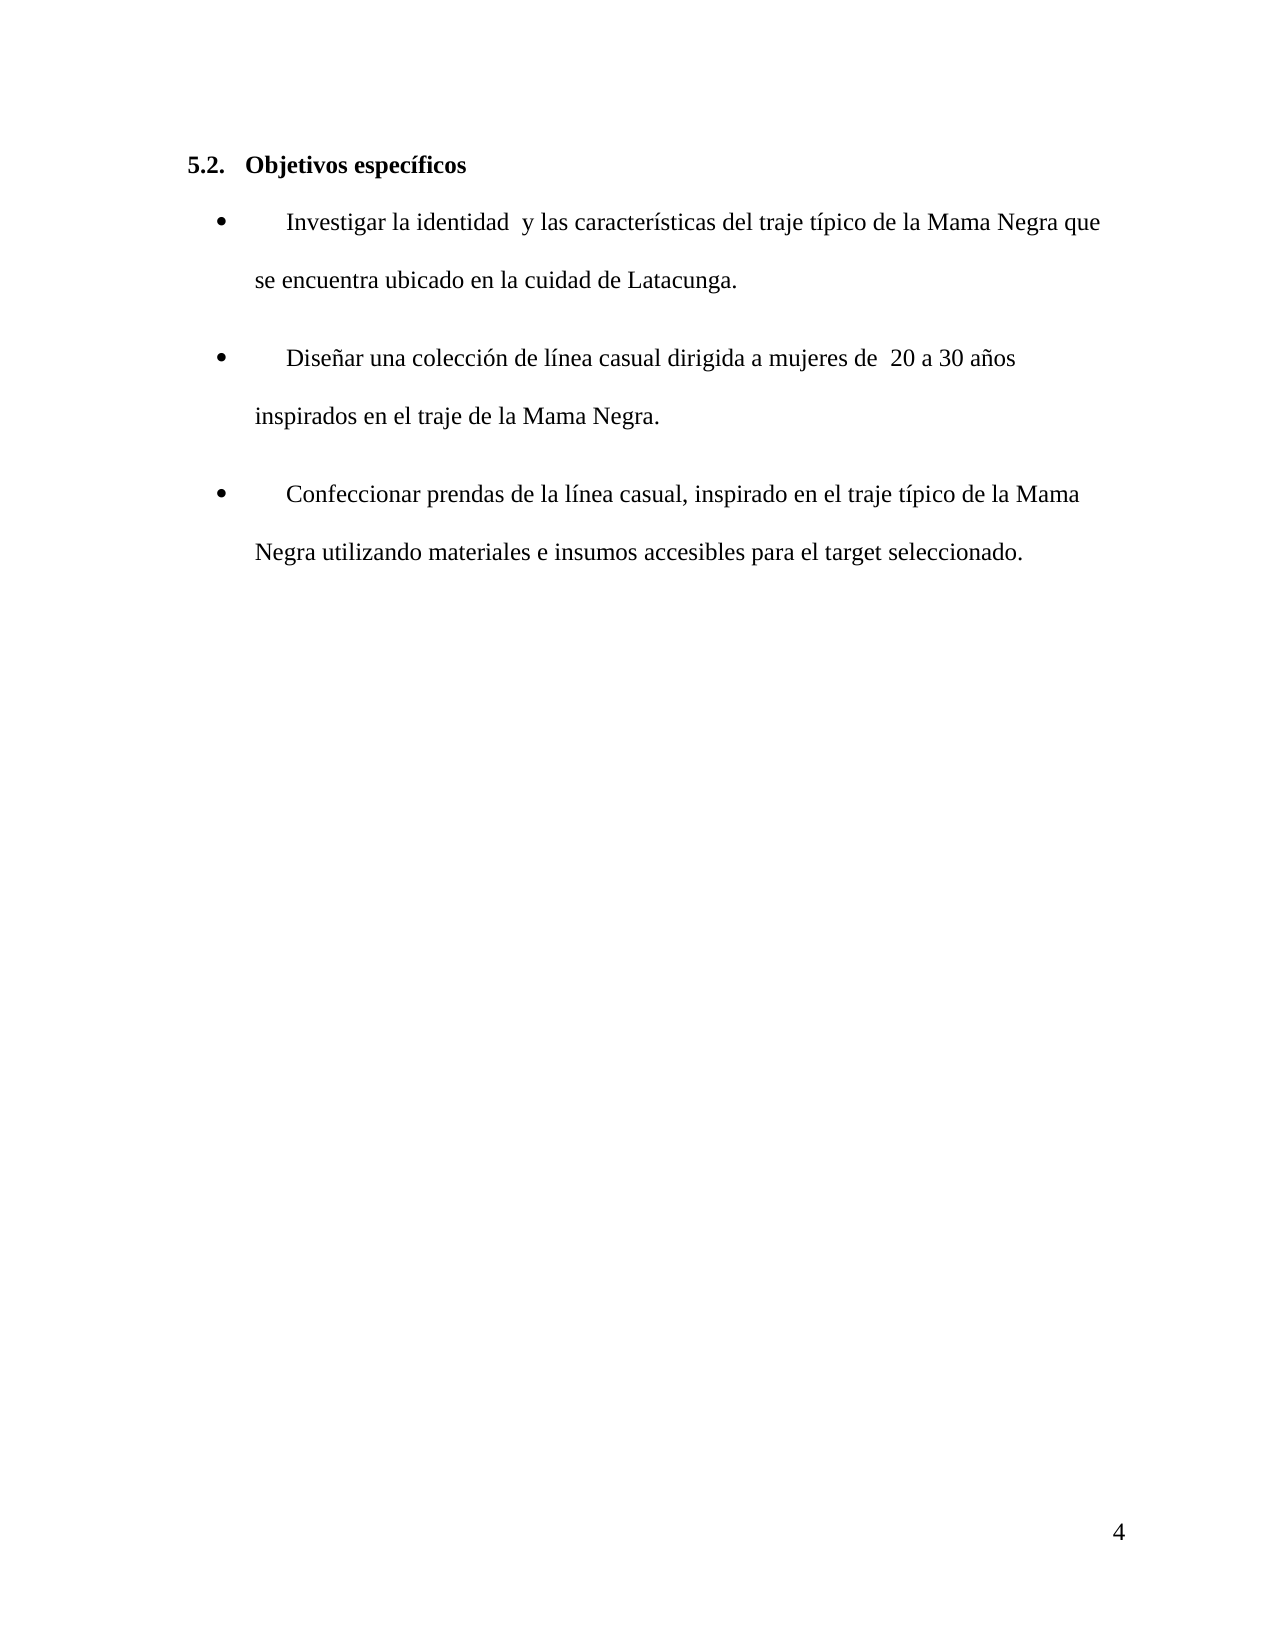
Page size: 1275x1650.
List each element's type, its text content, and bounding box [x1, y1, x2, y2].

list Confeccionar prendas de la línea casual, inspirado en el traje típico de la Mama Negra utilizando materiales e insumos accesibles para el target seleccionado. [217, 479, 1125, 565]
list Diseñar una colección de línea casual dirigida a mujeres de 20 a 30 años inspirados en el traje de la Mama Negra. [217, 343, 1125, 429]
list Investigar la identidad y las características del traje típico de la Mama Negra que se encuentra ubicado en la cuidad de Latacunga. [217, 207, 1125, 294]
list Objetivos específicos [187, 150, 1125, 179]
